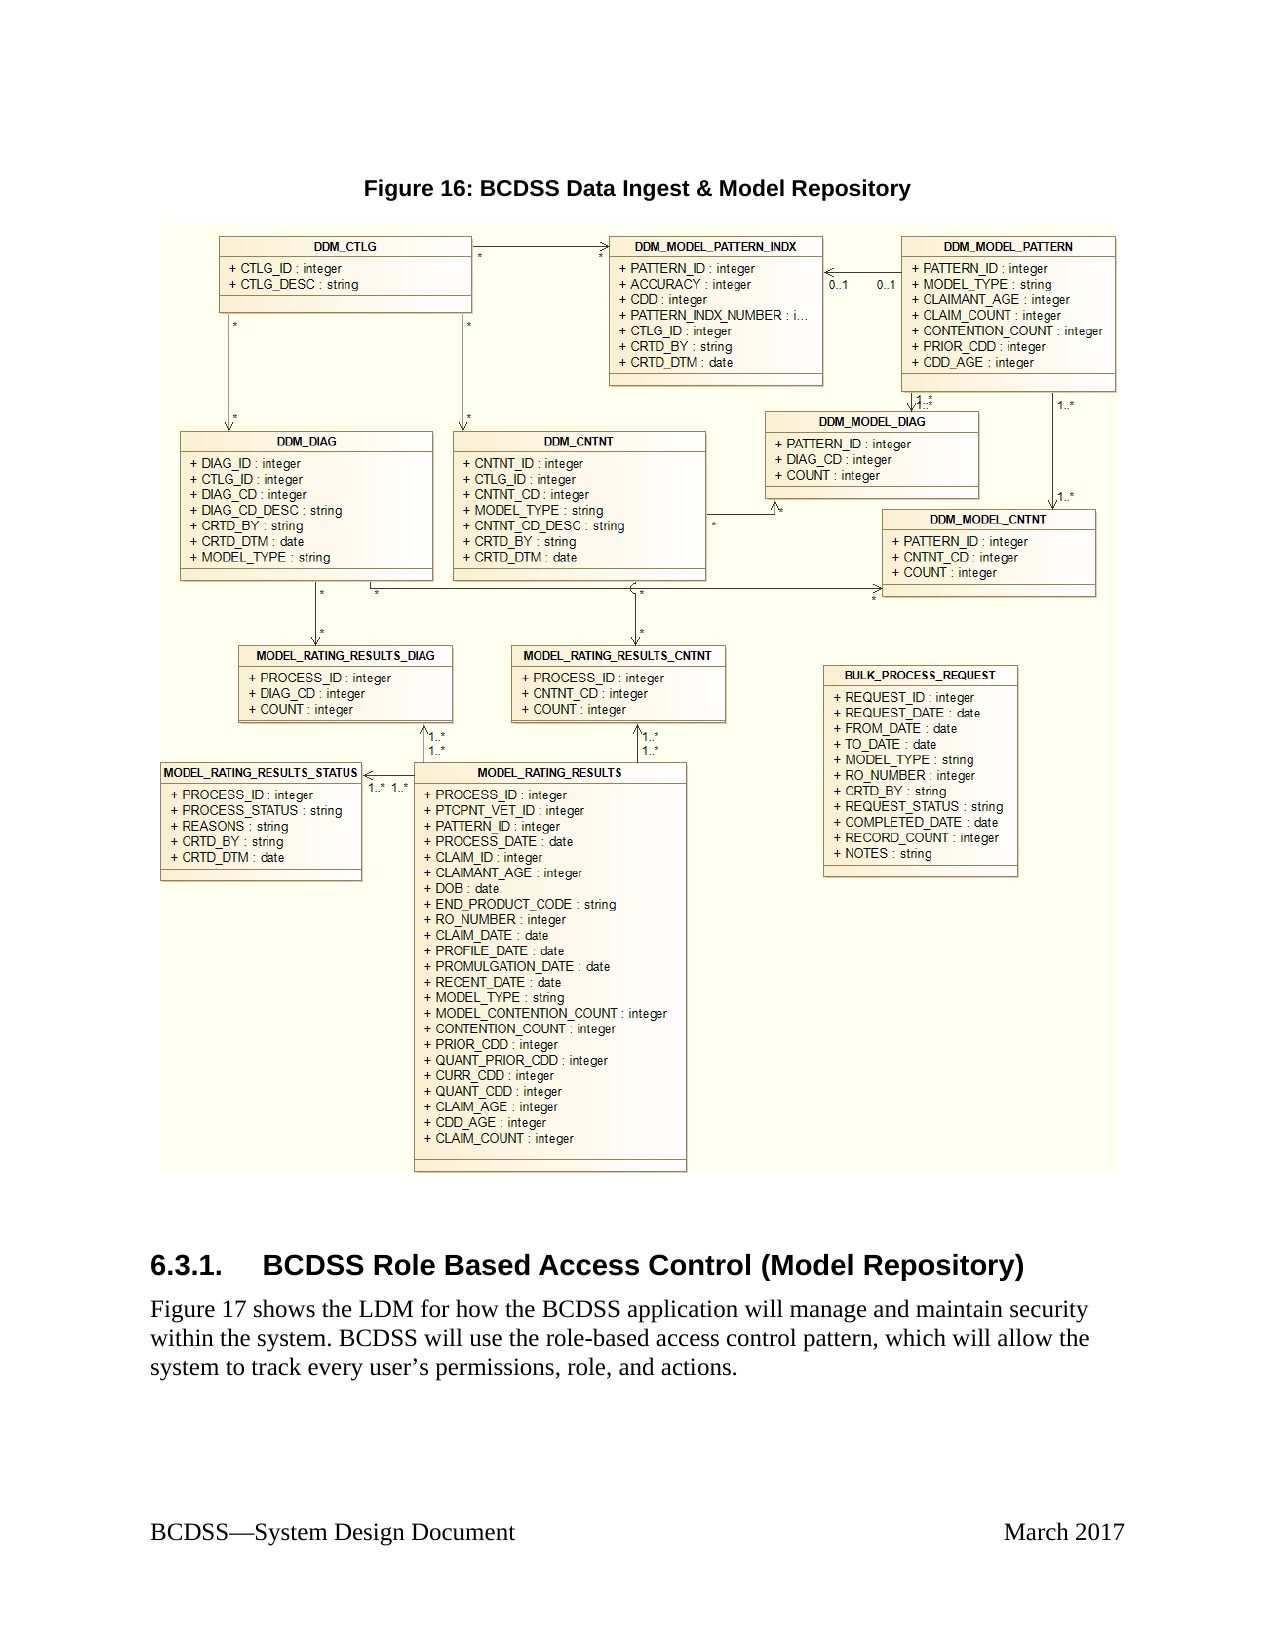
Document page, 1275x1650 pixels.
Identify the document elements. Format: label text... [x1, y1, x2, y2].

picture [150, 213, 1125, 1182]
text Figure 17 shows the LDM for how the BCDSS application will manage and maintain security within the system. BCDSS will use the role-based access control pattern, which will allow the system to track every user’s permissions, role, and actions. [150, 1294, 1125, 1381]
subtitle BCDSS Role Based Access Control (Model Repository) [150, 1248, 1125, 1282]
